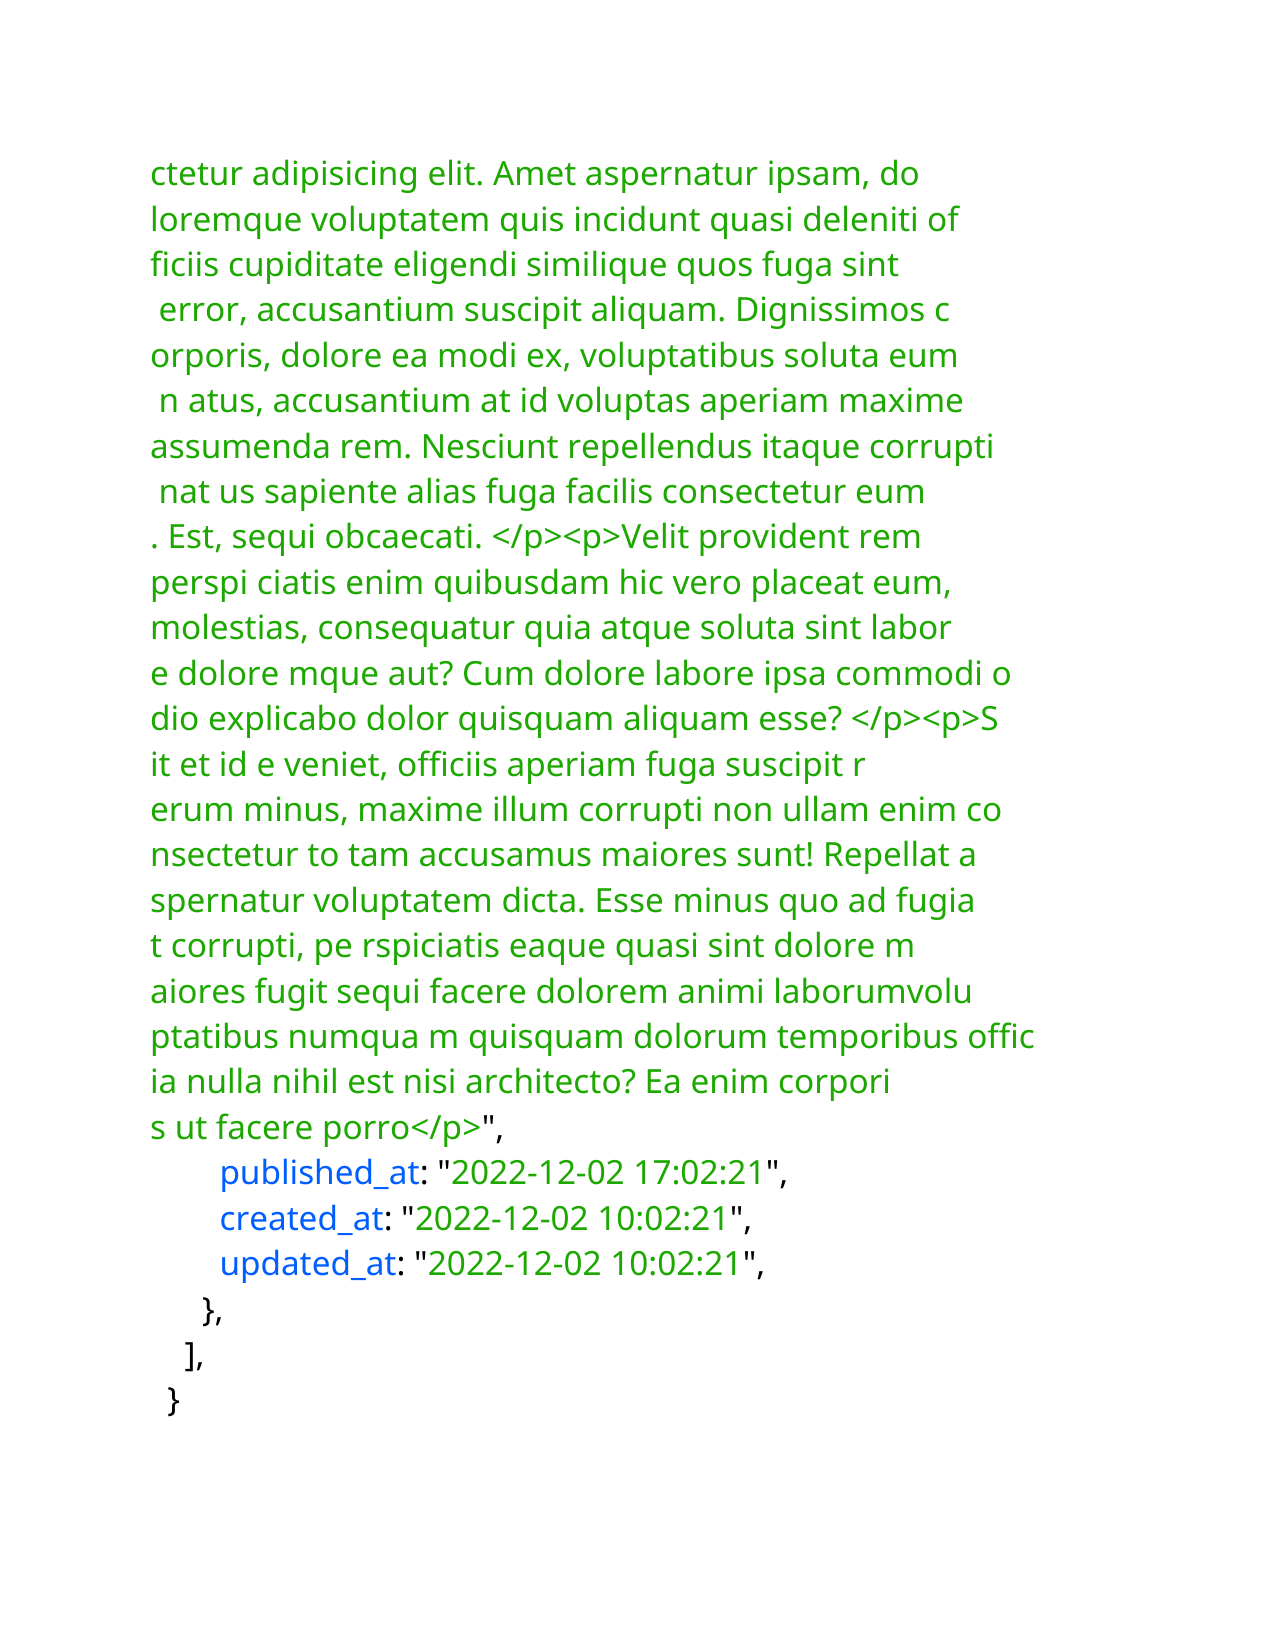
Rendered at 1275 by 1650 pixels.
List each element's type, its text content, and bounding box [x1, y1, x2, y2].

text orporis, dolore ea modi ex, voluptatibus soluta eum [150, 332, 1125, 377]
text it et id e veniet, officiis aperiam fuga suscipit r [150, 740, 1125, 786]
text ptatibus numqua m quisquam dolorum temporibus offic [150, 1013, 1125, 1058]
text updated_at: "2022-12-02 10:02:21", [150, 1240, 1125, 1285]
text spernatur voluptatem dicta. Esse minus quo ad fugia [150, 877, 1125, 922]
text molestias, consequatur quia atque soluta sint labor [150, 604, 1125, 649]
text aiores fugit sequi facere dolorem animi laborumvolu [150, 967, 1125, 1013]
text ], [150, 1331, 1125, 1376]
text n atus, accusantium at id voluptas aperiam maxime [150, 377, 1125, 422]
text error, accusantium suscipit aliquam. Dignissimos c [150, 286, 1125, 332]
text assumenda rem. Nesciunt repellendus itaque corrupti [150, 422, 1125, 468]
text created_at: "2022-12-02 10:02:21", [150, 1194, 1125, 1240]
text } [150, 1376, 1125, 1422]
text }, [150, 1285, 1125, 1331]
text published_at: "2022-12-02 17:02:21", [150, 1149, 1125, 1194]
text ia nulla nihil est nisi architecto? Ea enim corpori [150, 1058, 1125, 1104]
text erum minus, maxime illum corrupti non ullam enim co [150, 786, 1125, 831]
text nsectetur to tam accusamus maiores sunt! Repellat a [150, 831, 1125, 877]
text t corrupti, pe rspiciatis eaque quasi sint dolore m [150, 922, 1125, 967]
text perspi ciatis enim quibusdam hic vero placeat eum, [150, 559, 1125, 604]
text . Est, sequi obcaecati. </p><p>Velit provident rem [150, 513, 1125, 559]
text dio explicabo dolor quisquam aliquam esse? </p><p>S [150, 695, 1125, 740]
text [150, 241, 1125, 286]
text s ut facere porro</p>", [150, 1104, 1125, 1149]
text nat us sapiente alias fuga facilis consectetur eum [150, 468, 1125, 513]
text ctetur adipisicing elit. Amet aspernatur ipsam, do [150, 150, 1125, 195]
text e dolore mque aut? Cum dolore labore ipsa commodi o [150, 649, 1125, 695]
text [150, 195, 1125, 241]
